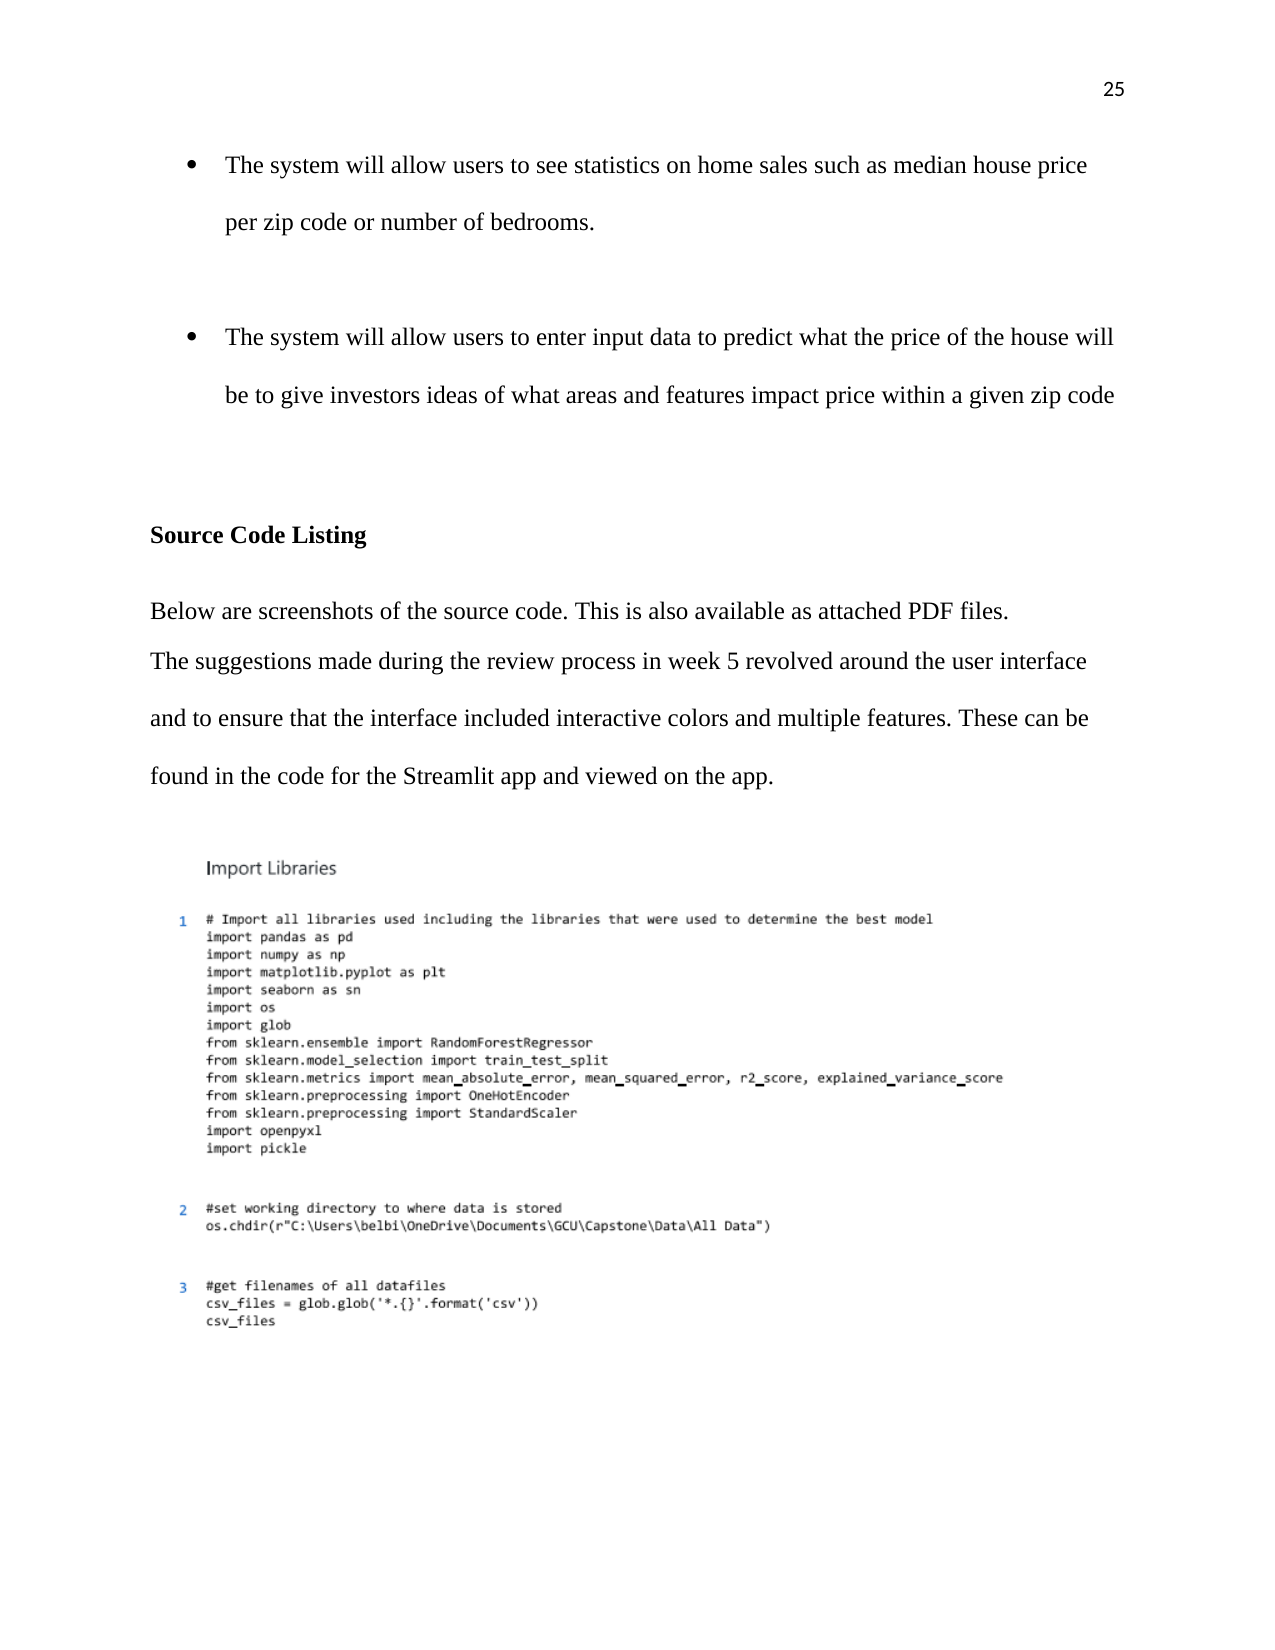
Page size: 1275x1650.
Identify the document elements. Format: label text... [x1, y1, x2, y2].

picture [150, 835, 1052, 1333]
list The system will allow users to enter input data to predict what the price of the house will be to give investors ideas of what areas and features impact price within a given zip code [187, 322, 1125, 409]
list The system will allow users to see statistics on home sales such as median house price per zip code or number of bedrooms. [187, 150, 1125, 236]
text Below are screenshots of the source code. This is also available as attached PDF files. [150, 596, 1125, 625]
subtitle Source Code Listing [150, 520, 1125, 549]
text The suggestions made during the review process in week 5 revolved around the user interface and to ensure that the interface included interactive colors and multiple features. These can be found in the code for the Streamlit app and viewed on the app. [150, 646, 1125, 790]
